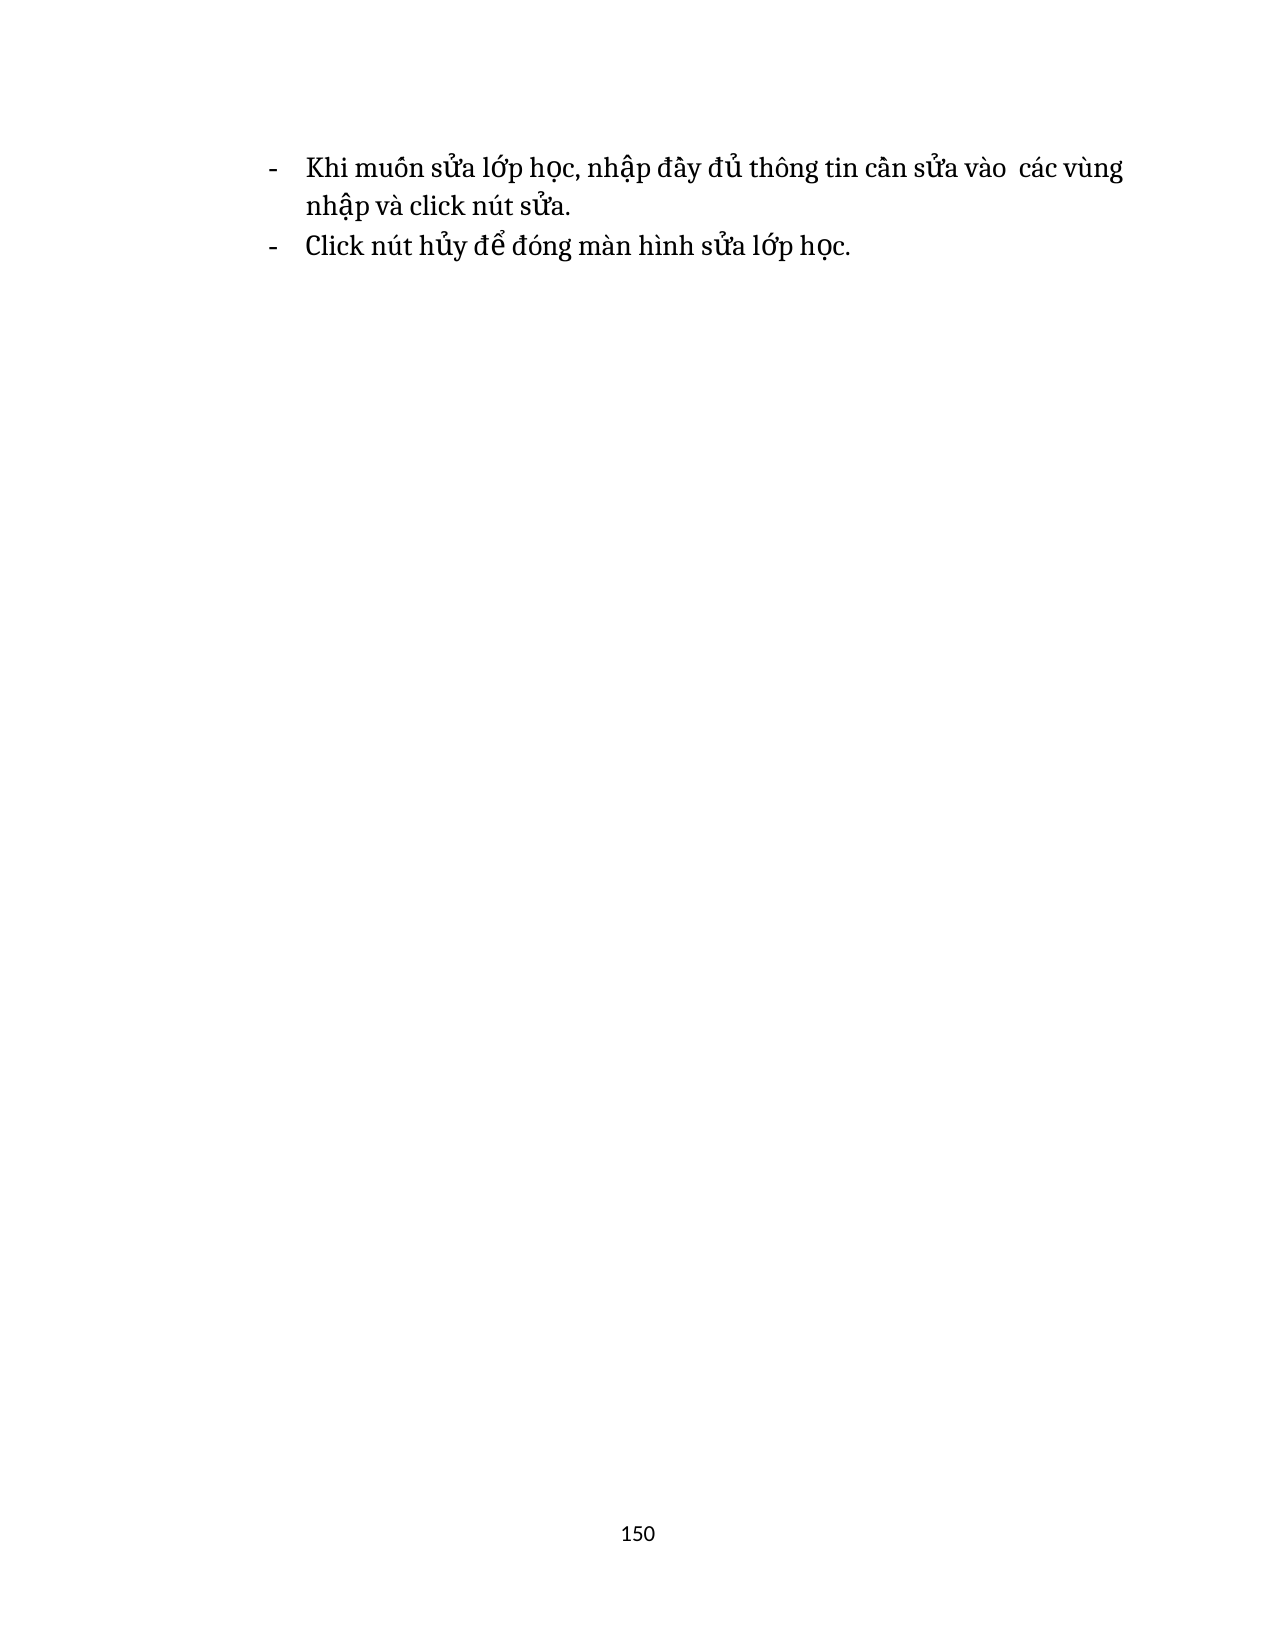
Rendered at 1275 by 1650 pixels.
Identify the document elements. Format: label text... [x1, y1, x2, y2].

list Click nút hủy để đóng màn hình sửa lớp học. [268, 228, 1125, 263]
list Khi muốn sửa lớp học, nhập đầy đủ thông tin cần sửa vào các vùng nhập và click nút sửa. [268, 150, 1125, 223]
